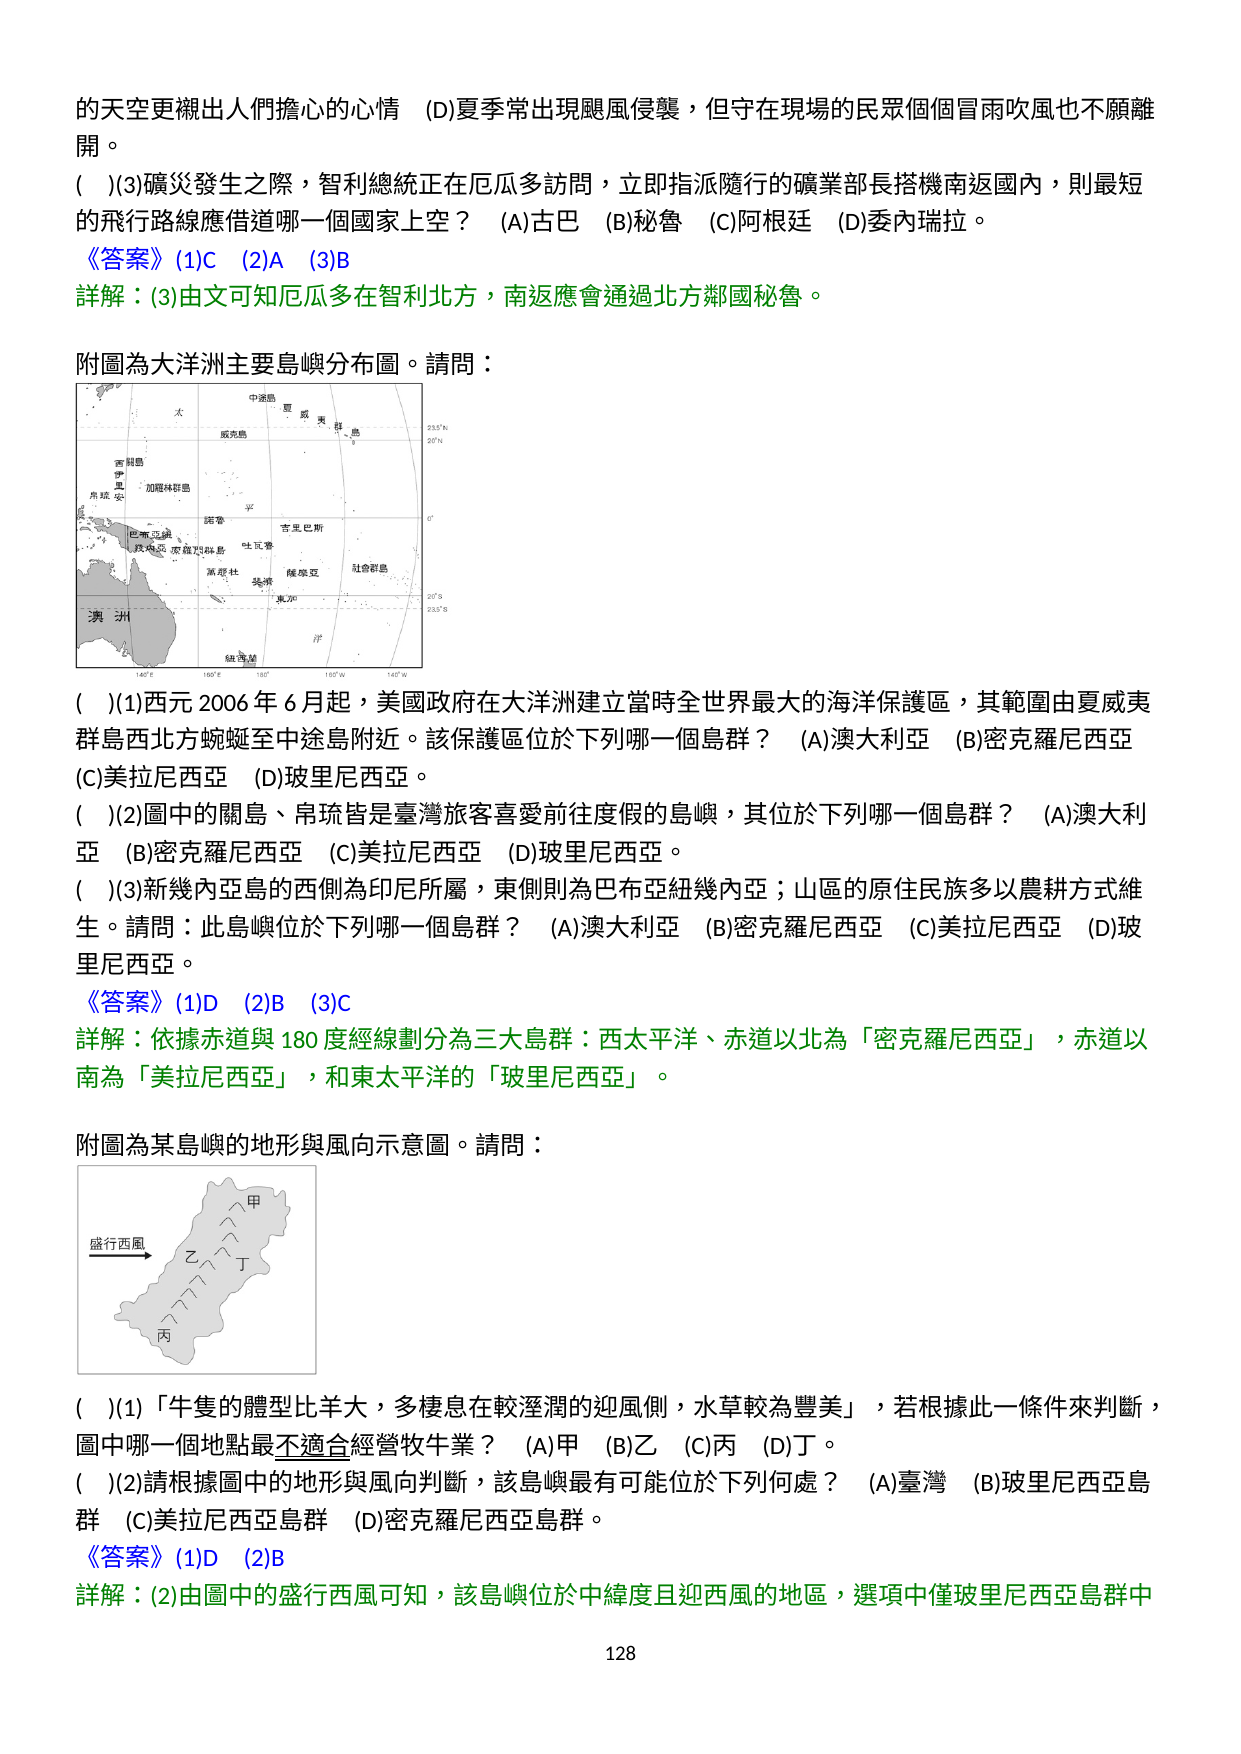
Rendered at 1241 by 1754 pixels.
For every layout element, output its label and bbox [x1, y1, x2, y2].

picture [75, 381, 452, 681]
picture [75, 1162, 318, 1375]
